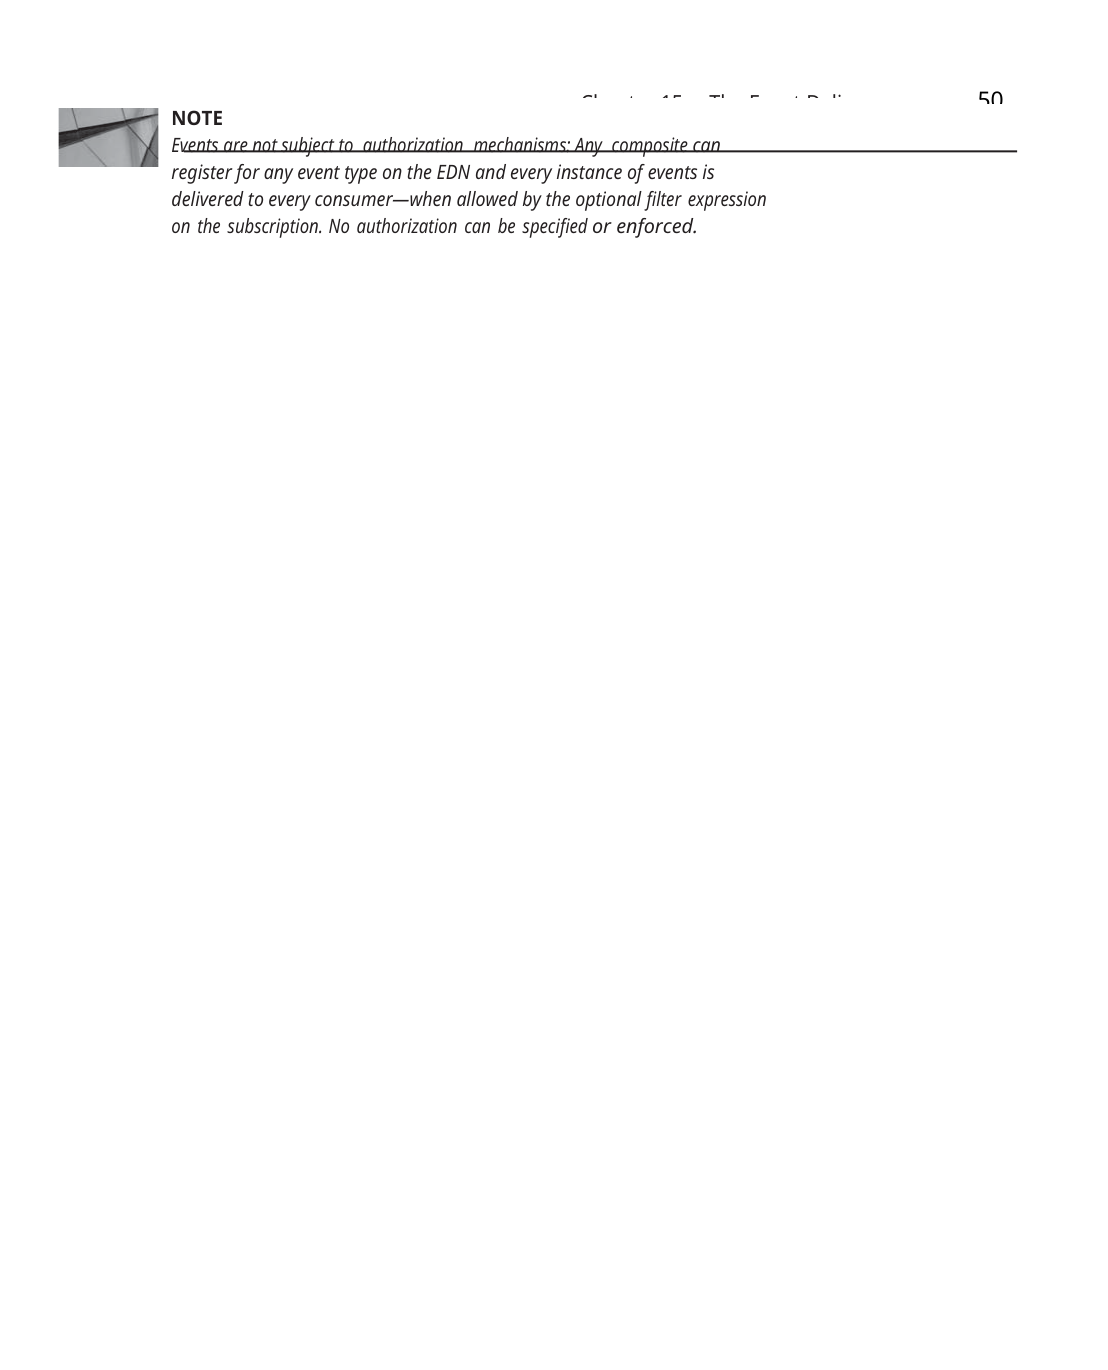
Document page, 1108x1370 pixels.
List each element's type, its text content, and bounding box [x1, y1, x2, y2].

picture [58, 108, 159, 167]
text Events are not subject to authorization mechanisms: Any composite can register for any event type on the EDN and every instance of events is delivered to every consumer—when allowed by the optional filter expression on the subscription. No authorization can be specified or enforced. [171, 131, 770, 240]
subtitle NOTE [171, 104, 1107, 131]
